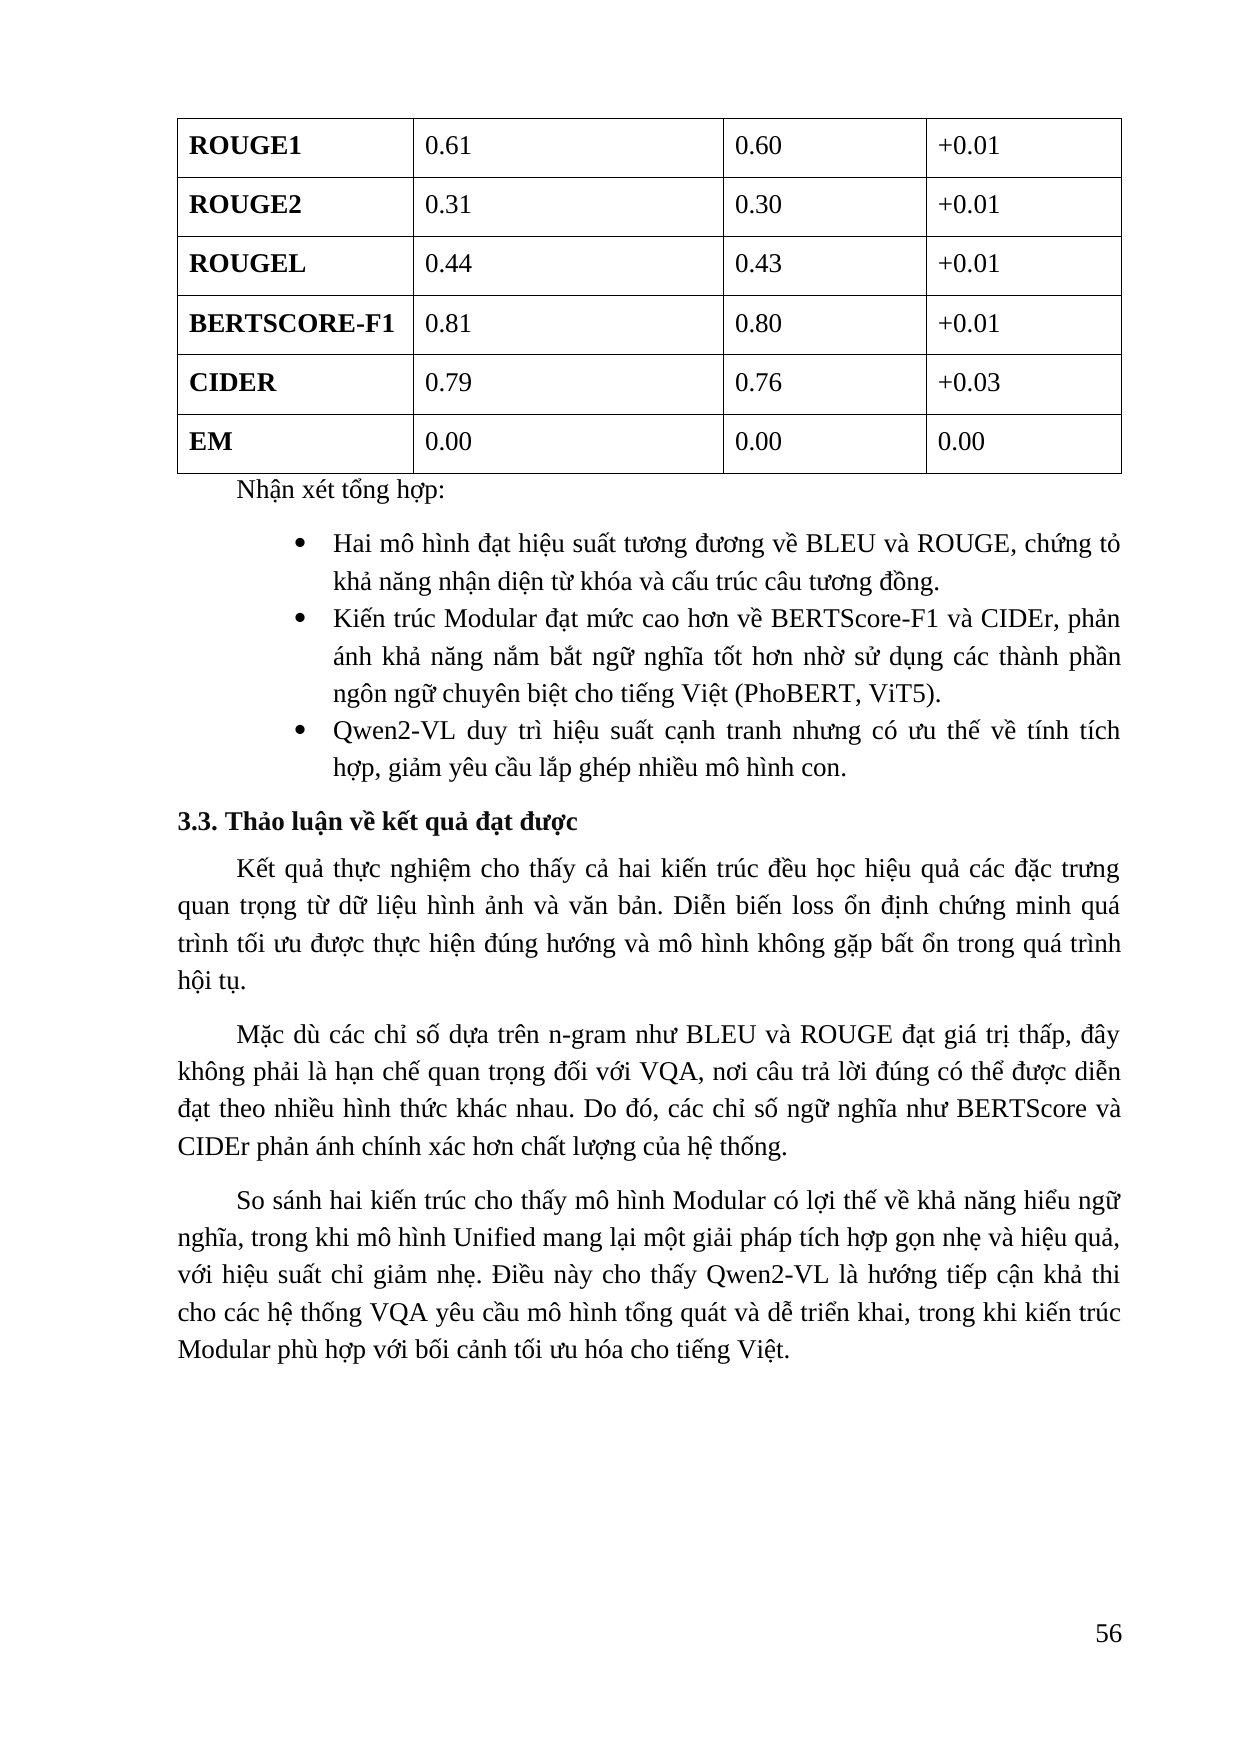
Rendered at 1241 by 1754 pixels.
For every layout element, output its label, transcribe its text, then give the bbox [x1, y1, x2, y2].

table_cell +0.03 [927, 355, 1121, 413]
table_cell EM [178, 415, 413, 472]
table_cell +0.01 [927, 237, 1121, 295]
table_cell ROUGE2 [178, 178, 413, 236]
table_cell 0.61 [414, 119, 723, 177]
table_cell 0.00 [927, 415, 1121, 472]
text Mặc dù các chỉ số dựa trên n-gram như BLEU và ROUGE đạt giá trị thấp, đây không phải là hạn chế quan trọng đối với VQA, nơi câu trả lời đúng có thể được diễn đạt theo nhiều hình thức khác nhau. Do đó, các chỉ số ngữ nghĩa như BERTScore và CIDEr phản ánh chính xác hơn chất lượng của hệ thống. [177, 1018, 1122, 1161]
text Kết quả thực nghiệm cho thấy cả hai kiến trúc đều học hiệu quả các đặc trưng quan trọng từ dữ liệu hình ảnh và văn bản. Diễn biến loss ổn định chứng minh quá trình tối ưu được thực hiện đúng hướng và mô hình không gặp bất ổn trong quá trình hội tụ. [177, 852, 1122, 995]
table_cell BERTSCORE-F1 [178, 296, 413, 354]
table_cell 0.30 [724, 178, 926, 236]
subtitle Thảo luận về kết quả đạt được [177, 806, 1122, 837]
table_cell 0.43 [724, 237, 926, 295]
table_cell 0.80 [724, 296, 926, 354]
table_cell 0.44 [414, 237, 723, 295]
table_cell +0.01 [927, 178, 1121, 236]
table_cell 0.79 [414, 355, 723, 413]
table_cell 0.31 [414, 178, 723, 236]
table_cell ROUGE1 [178, 119, 413, 177]
table_cell 0.00 [414, 415, 723, 472]
table_cell ROUGEL [178, 237, 413, 295]
list Kiến trúc Modular đạt mức cao hơn về BERTScore-F1 và CIDEr, phản ánh khả năng nắm bắt ngữ nghĩa tốt hơn nhờ sử dụng các thành phần ngôn ngữ chuyên biệt cho tiếng Việt (PhoBERT, ViT5). [295, 602, 1122, 708]
table_cell +0.01 [927, 296, 1121, 354]
table_cell CIDER [178, 355, 413, 413]
table_cell 0.76 [724, 355, 926, 413]
list Qwen2-VL duy trì hiệu suất cạnh tranh nhưng có ưu thế về tính tích hợp, giảm yêu cầu lắp ghép nhiều mô hình con. [295, 714, 1122, 783]
table_cell 0.00 [724, 415, 926, 472]
text So sánh hai kiến trúc cho thấy mô hình Modular có lợi thế về khả năng hiểu ngữ nghĩa, trong khi mô hình Unified mang lại một giải pháp tích hợp gọn nhẹ và hiệu quả, với hiệu suất chỉ giảm nhẹ. Điều này cho thấy Qwen2-VL là hướng tiếp cận khả thi cho các hệ thống VQA yêu cầu mô hình tổng quát và dễ triển khai, trong khi kiến trúc Modular phù hợp với bối cảnh tối ưu hóa cho tiếng Việt. [177, 1184, 1122, 1364]
text Nhận xét tổng hợp: [177, 474, 1122, 505]
table_cell +0.01 [927, 119, 1121, 177]
table_cell 0.81 [414, 296, 723, 354]
list Hai mô hình đạt hiệu suất tương đương về BLEU và ROUGE, chứng tỏ khả năng nhận diện từ khóa và cấu trúc câu tương đồng. [295, 527, 1122, 596]
table_cell 0.60 [724, 119, 926, 177]
